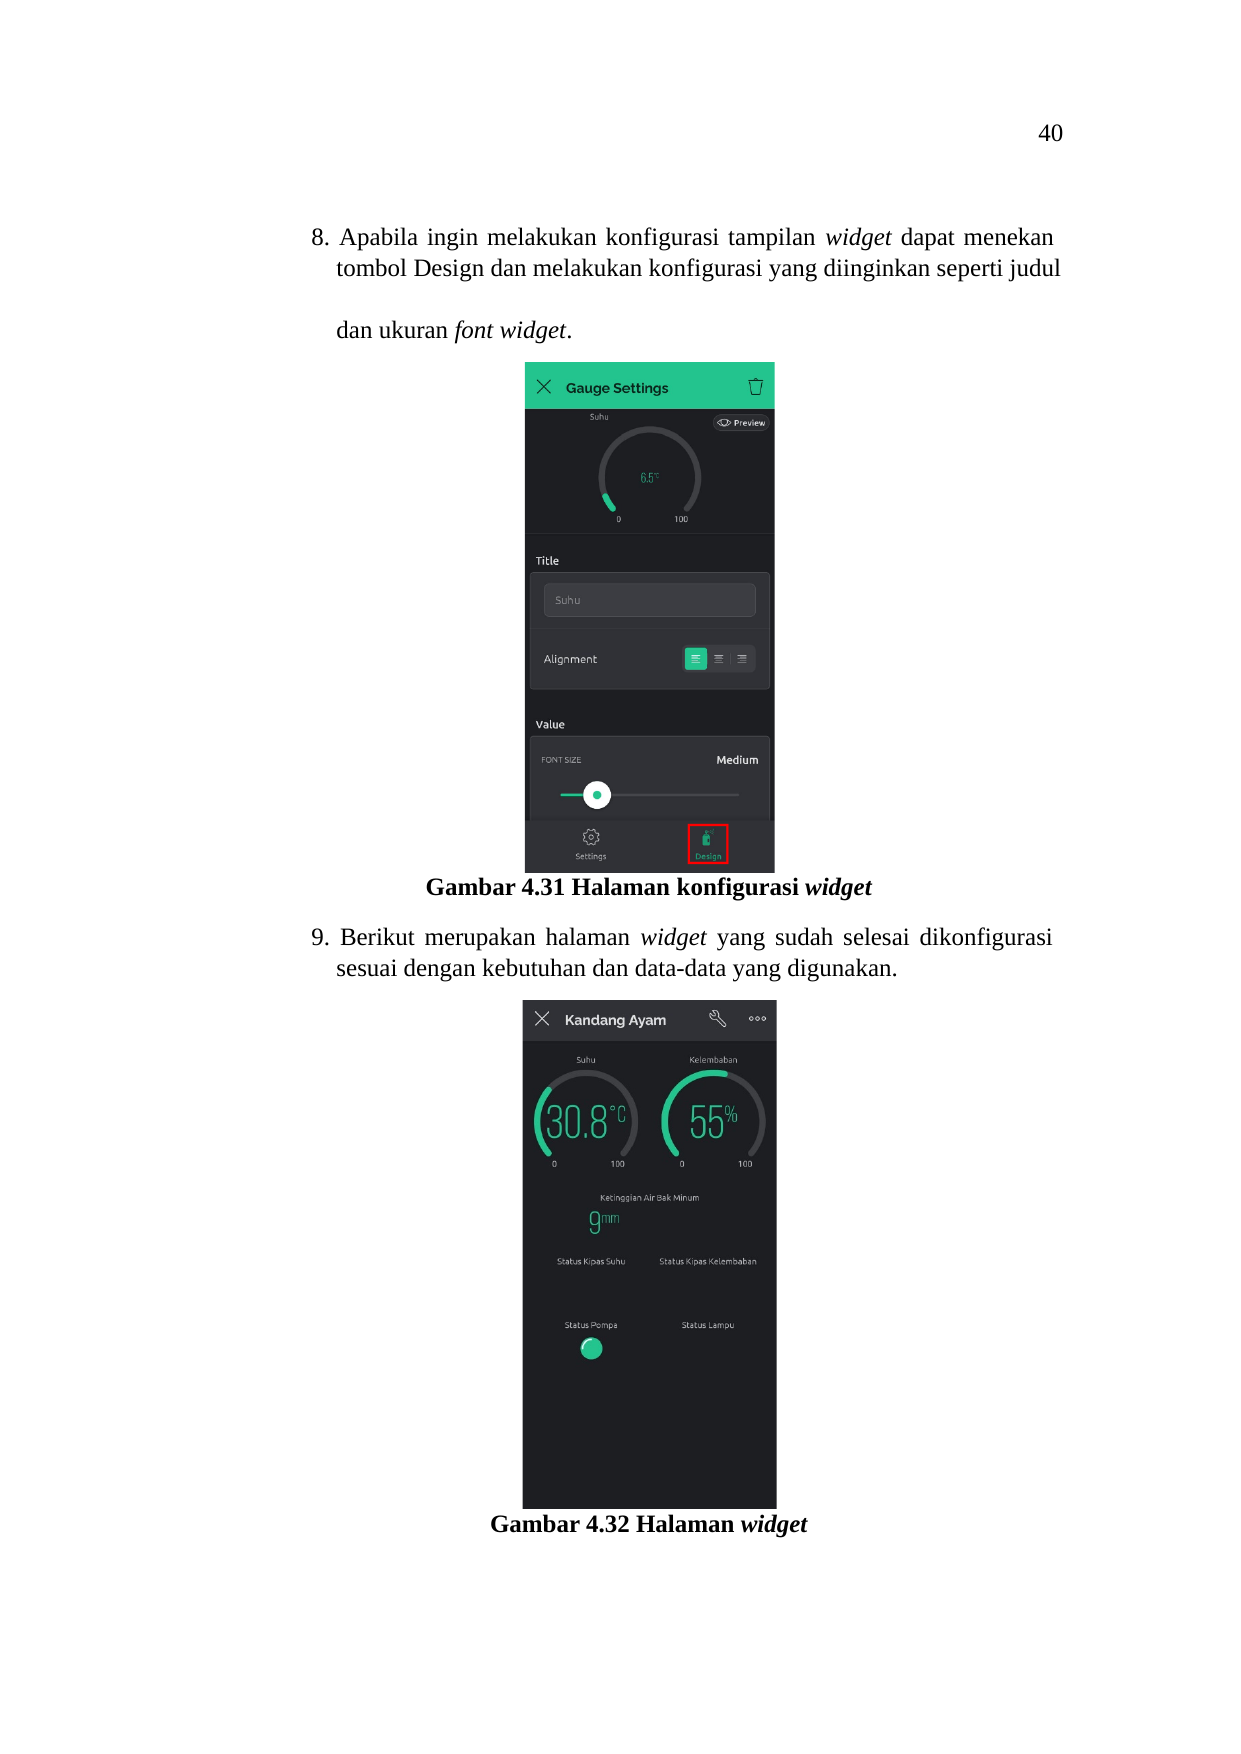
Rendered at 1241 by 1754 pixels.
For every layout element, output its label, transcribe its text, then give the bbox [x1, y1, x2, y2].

picture [522, 1000, 777, 1509]
text 8. Apabila ingin melakukan konfigurasi tampilan widget dapat menekan tombol Design dan melakukan konfigurasi yang diinginkan seperti judul dan ukuran font widget. [236, 222, 1063, 344]
text 9. Berikut merupakan halaman widget yang sudah selesai dikonfigurasi sesuai dengan kebutuhan dan data-data yang digunakan. [236, 922, 1063, 982]
picture [524, 362, 775, 873]
